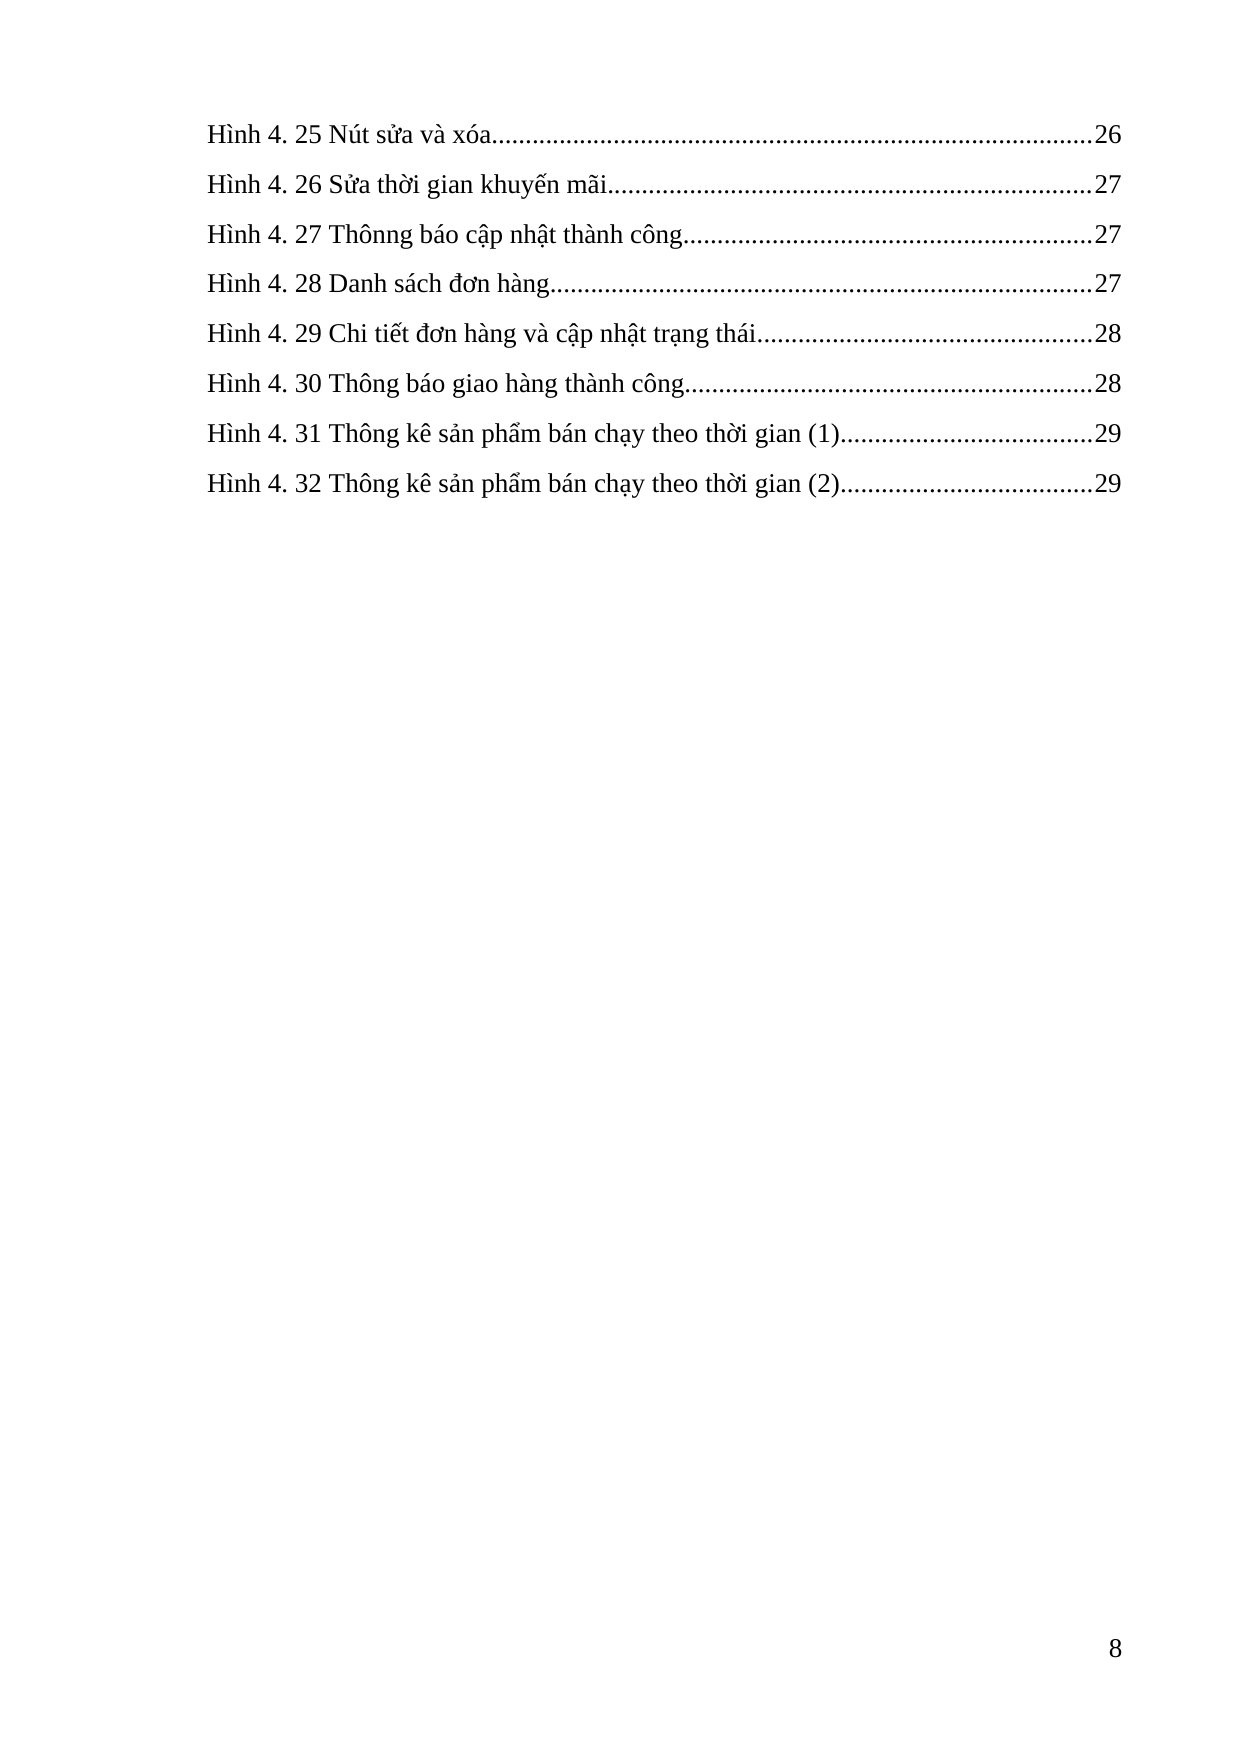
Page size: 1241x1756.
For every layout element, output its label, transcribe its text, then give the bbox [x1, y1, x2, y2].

text Hình 4. 30 Thông báo giao hàng thành công 28 [148, 367, 1122, 398]
text Hình 4. 32 Thông kê sản phẩm bán chạy theo thời gian (2) 29 [148, 467, 1122, 498]
text Hình 4. 27 Thônng báo cập nhật thành công 27 [148, 218, 1122, 249]
text Hình 4. 29 Chi tiết đơn hàng và cập nhật trạng thái 28 [148, 317, 1122, 348]
text Hình 4. 26 Sửa thời gian khuyến mãi 27 [148, 168, 1122, 199]
text Hình 4. 25 Nút sửa và xóa 26 [148, 118, 1122, 149]
text Hình 4. 28 Danh sách đơn hàng 27 [148, 267, 1122, 299]
text Hình 4. 31 Thông kê sản phẩm bán chạy theo thời gian (1) 29 [148, 417, 1122, 448]
